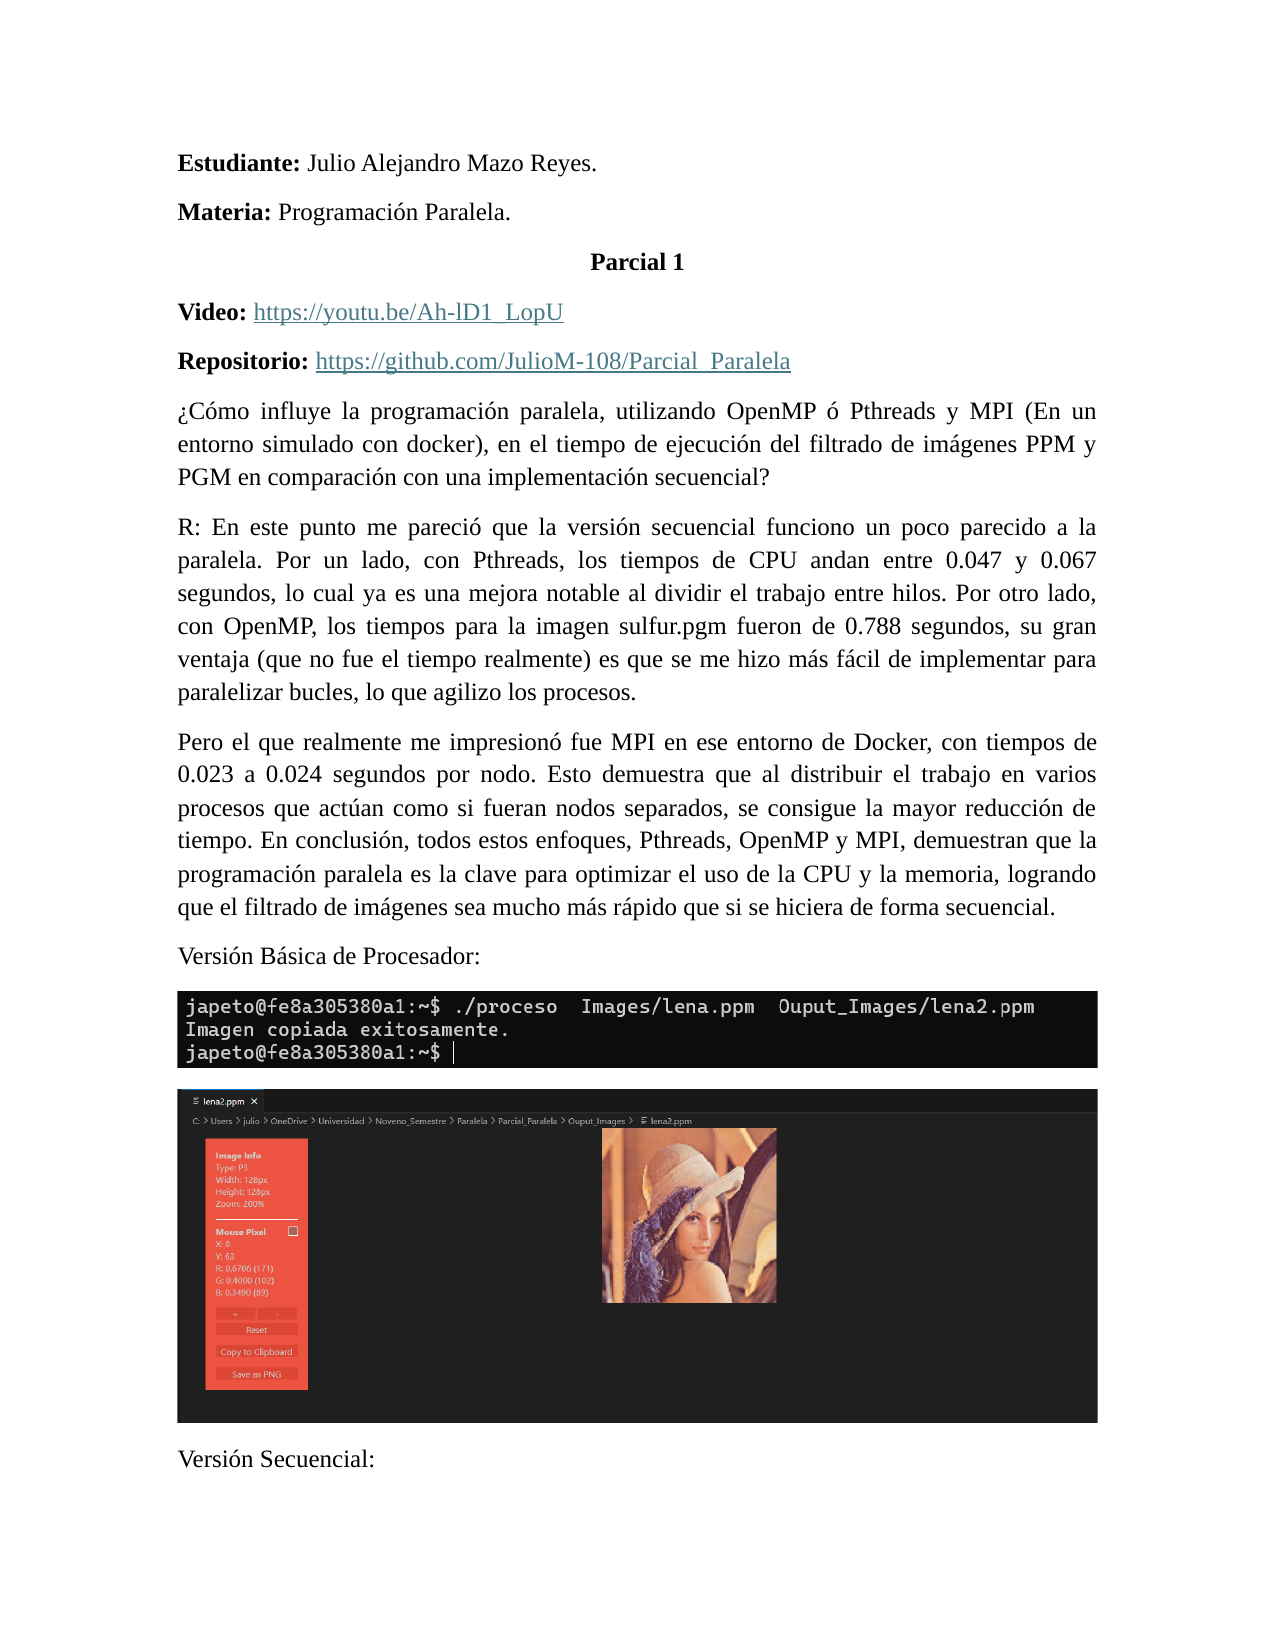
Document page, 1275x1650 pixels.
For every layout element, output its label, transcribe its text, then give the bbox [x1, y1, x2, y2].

text Video: https://youtu.be/Ah-lD1_LopU [177, 297, 1098, 325]
picture [177, 991, 1098, 1068]
text ¿Cómo influye la programación paralela, utilizando OpenMP ó Pthreads y MPI (En un entorno simulado con docker), en el tiempo de ejecución del filtrado de imágenes PPM y PGM en comparación con una implementación secuencial? [177, 396, 1098, 491]
text Pero el que realmente me impresionó fue MPI en ese entorno de Docker, con tiempos de 0.023 a 0.024 segundos por nodo. Esto demuestra que al distribuir el trabajo en varios procesos que actúan como si fueran nodos separados, se consigue la mayor reducción de tiempo. En conclusión, todos estos enfoques, Pthreads, OpenMP y MPI, demuestran que la programación paralela es la clave para optimizar el uso de la CPU y la memoria, logrando que el filtrado de imágenes sea mucho más rápido que si se hiciera de forma secuencial. [177, 727, 1098, 920]
text R: En este punto me pareció que la versión secuencial funciono un poco parecido a la paralela. Por un lado, con Pthreads, los tiempos de CPU andan entre 0.047 y 0.067 segundos, lo cual ya es una mejora notable al dividir el trabajo entre hilos. Por otro lado, con OpenMP, los tiempos para la imagen sulfur.pgm fueron de 0.788 segundos, su gran ventaja (que no fue el tiempo realmente) es que se me hizo más fácil de implementar para paralelizar bucles, lo que agilizo los procesos. [177, 512, 1098, 706]
text Parcial 1 [177, 247, 1098, 276]
text Repositorio: https://github.com/JulioM-108/Parcial_Paralela [177, 346, 1098, 375]
text Materia: Programación Paralela. [177, 197, 1098, 226]
picture [177, 1089, 1098, 1423]
text Versión Básica de Procesador: [177, 941, 1098, 970]
text Estudiante: Julio Alejandro Mazo Reyes. [177, 148, 1098, 176]
text Versión Secuencial: [177, 1444, 1098, 1473]
